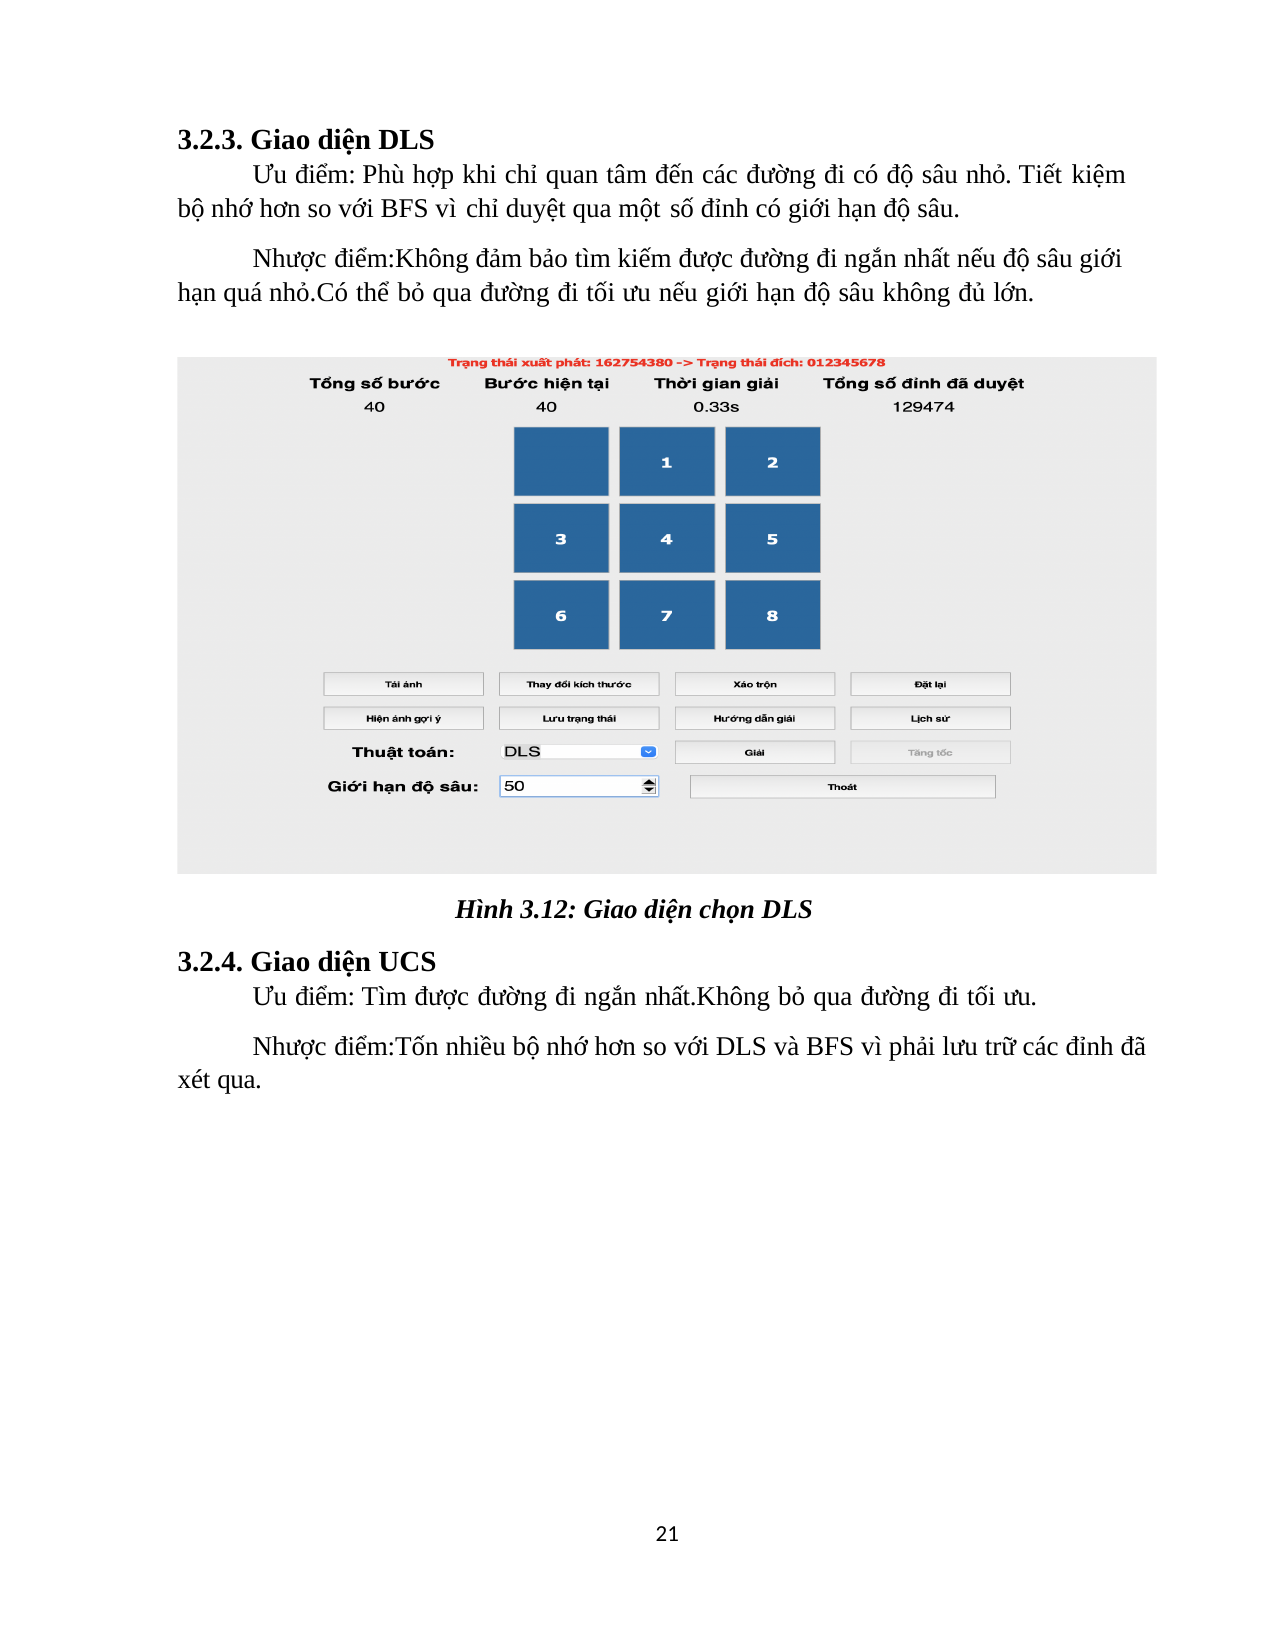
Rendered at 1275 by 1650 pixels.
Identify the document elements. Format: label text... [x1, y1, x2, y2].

picture [177, 357, 1157, 874]
text Nhược điểm:Không đảm bảo tìm kiếm được đường đi ngắn nhất nếu độ sâu giới hạn quá nhỏ.Có thể bỏ qua đường đi tối ưu nếu giới hạn độ sâu không đủ lớn. [177, 242, 1157, 307]
text Hình 3.12: Giao diện chọn DLS [177, 893, 1093, 924]
text Ưu điểm: Phù hợp khi chỉ quan tâm đến các đường đi có độ sâu nhỏ. Tiết kiệm bộ nhớ hơn so với BFS vì chỉ duyệt qua một số đỉnh có giới hạn độ sâu. [177, 158, 1157, 223]
text Nhược điểm:Tốn nhiều bộ nhớ hơn so với DLS và BFS vì phải lưu trữ các đỉnh đã xét qua. [177, 1030, 1157, 1095]
subtitle 3.2.4. Giao diện UCS [177, 944, 1157, 977]
text Ưu điểm: Tìm được đường đi ngắn nhất.Không bỏ qua đường đi tối ưu. [177, 980, 1157, 1011]
subtitle 3.2.3. Giao diện DLS [177, 122, 1157, 156]
